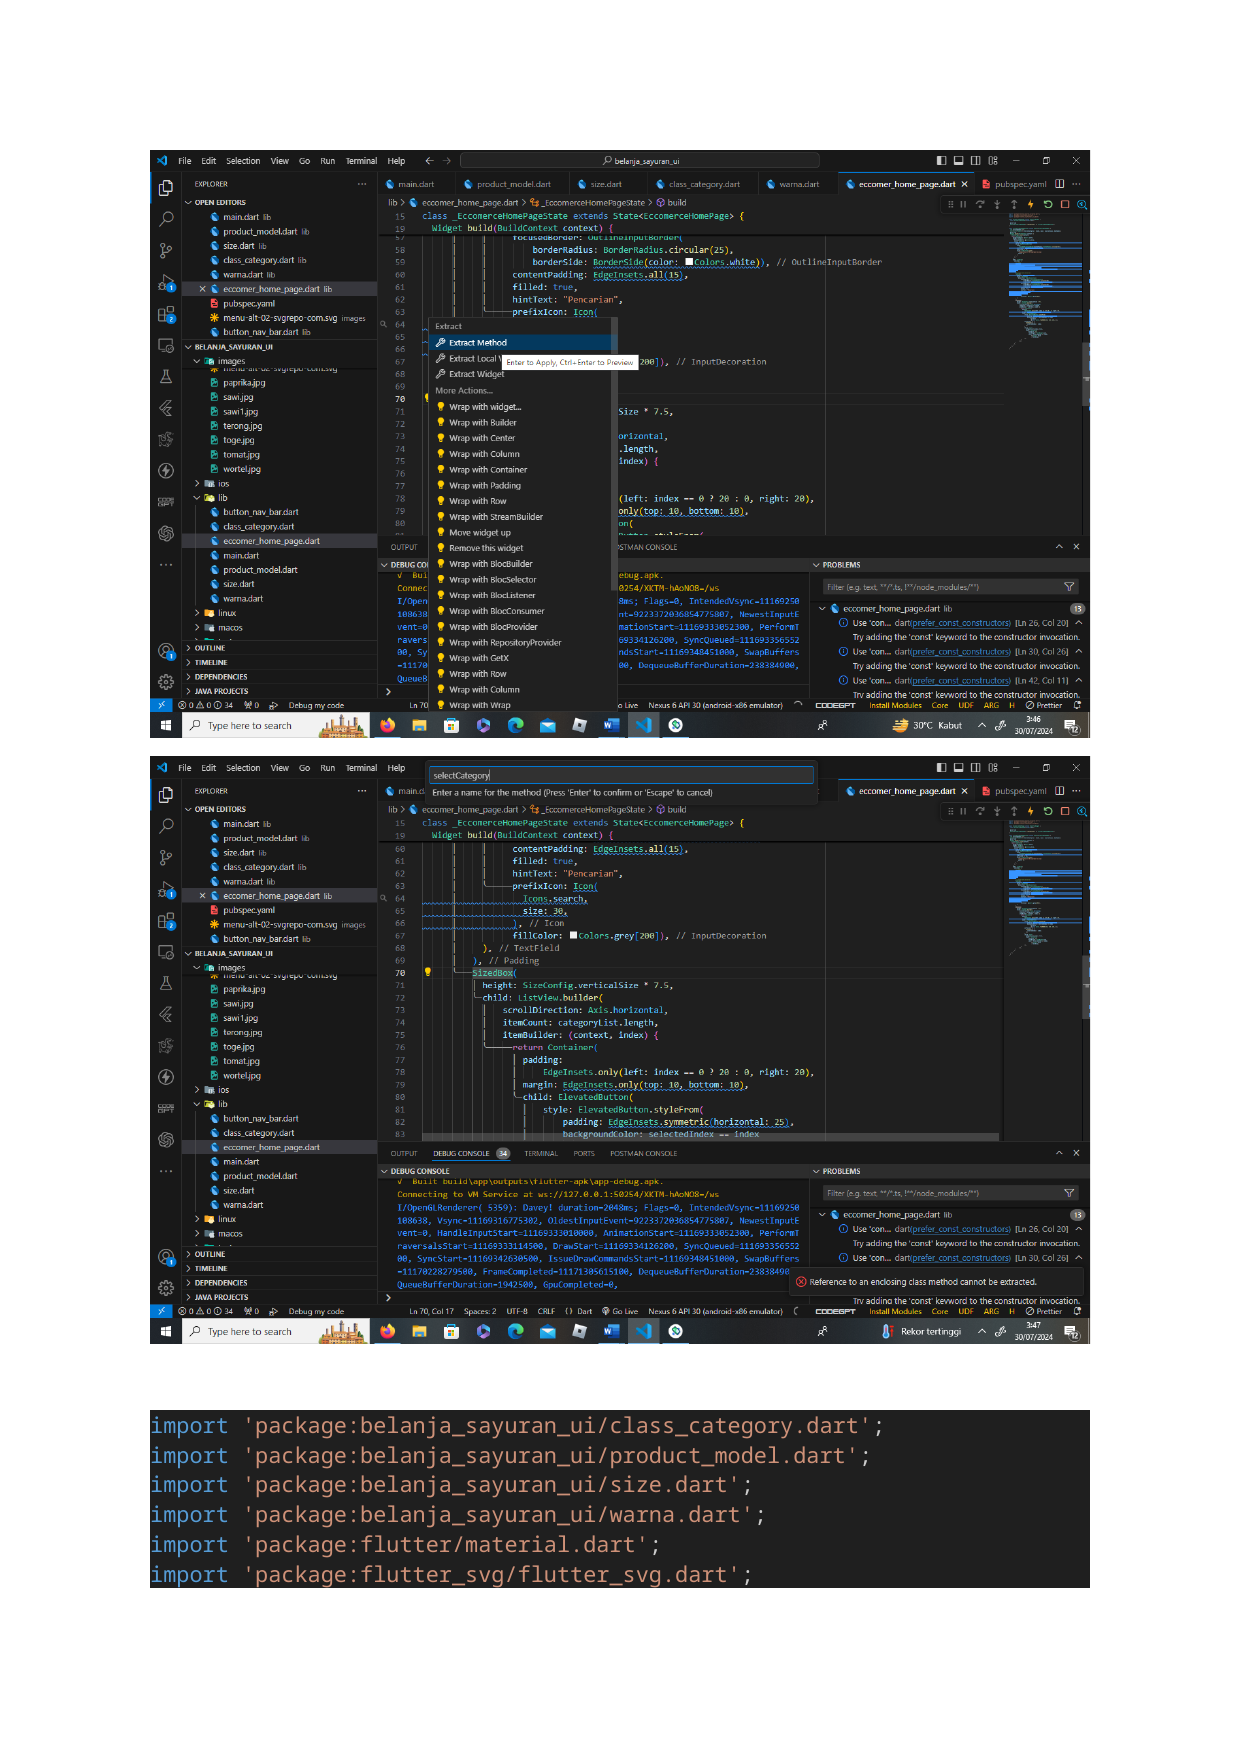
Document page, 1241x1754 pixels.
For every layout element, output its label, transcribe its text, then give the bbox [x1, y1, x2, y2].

text import 'package:flutter/material.dart'; [150, 1529, 1090, 1559]
text import 'package:belanja_sayuran_ui/size.dart'; [150, 1469, 1090, 1499]
text import 'package:belanja_sayuran_ui/warna.dart'; [150, 1499, 1090, 1529]
text import 'package:flutter_svg/flutter_svg.dart'; [150, 1559, 1090, 1588]
picture [150, 150, 1091, 738]
picture [150, 756, 1091, 1344]
text import 'package:belanja_sayuran_ui/class_category.dart'; [150, 1410, 1090, 1439]
text import 'package:belanja_sayuran_ui/product_model.dart'; [150, 1439, 1090, 1469]
